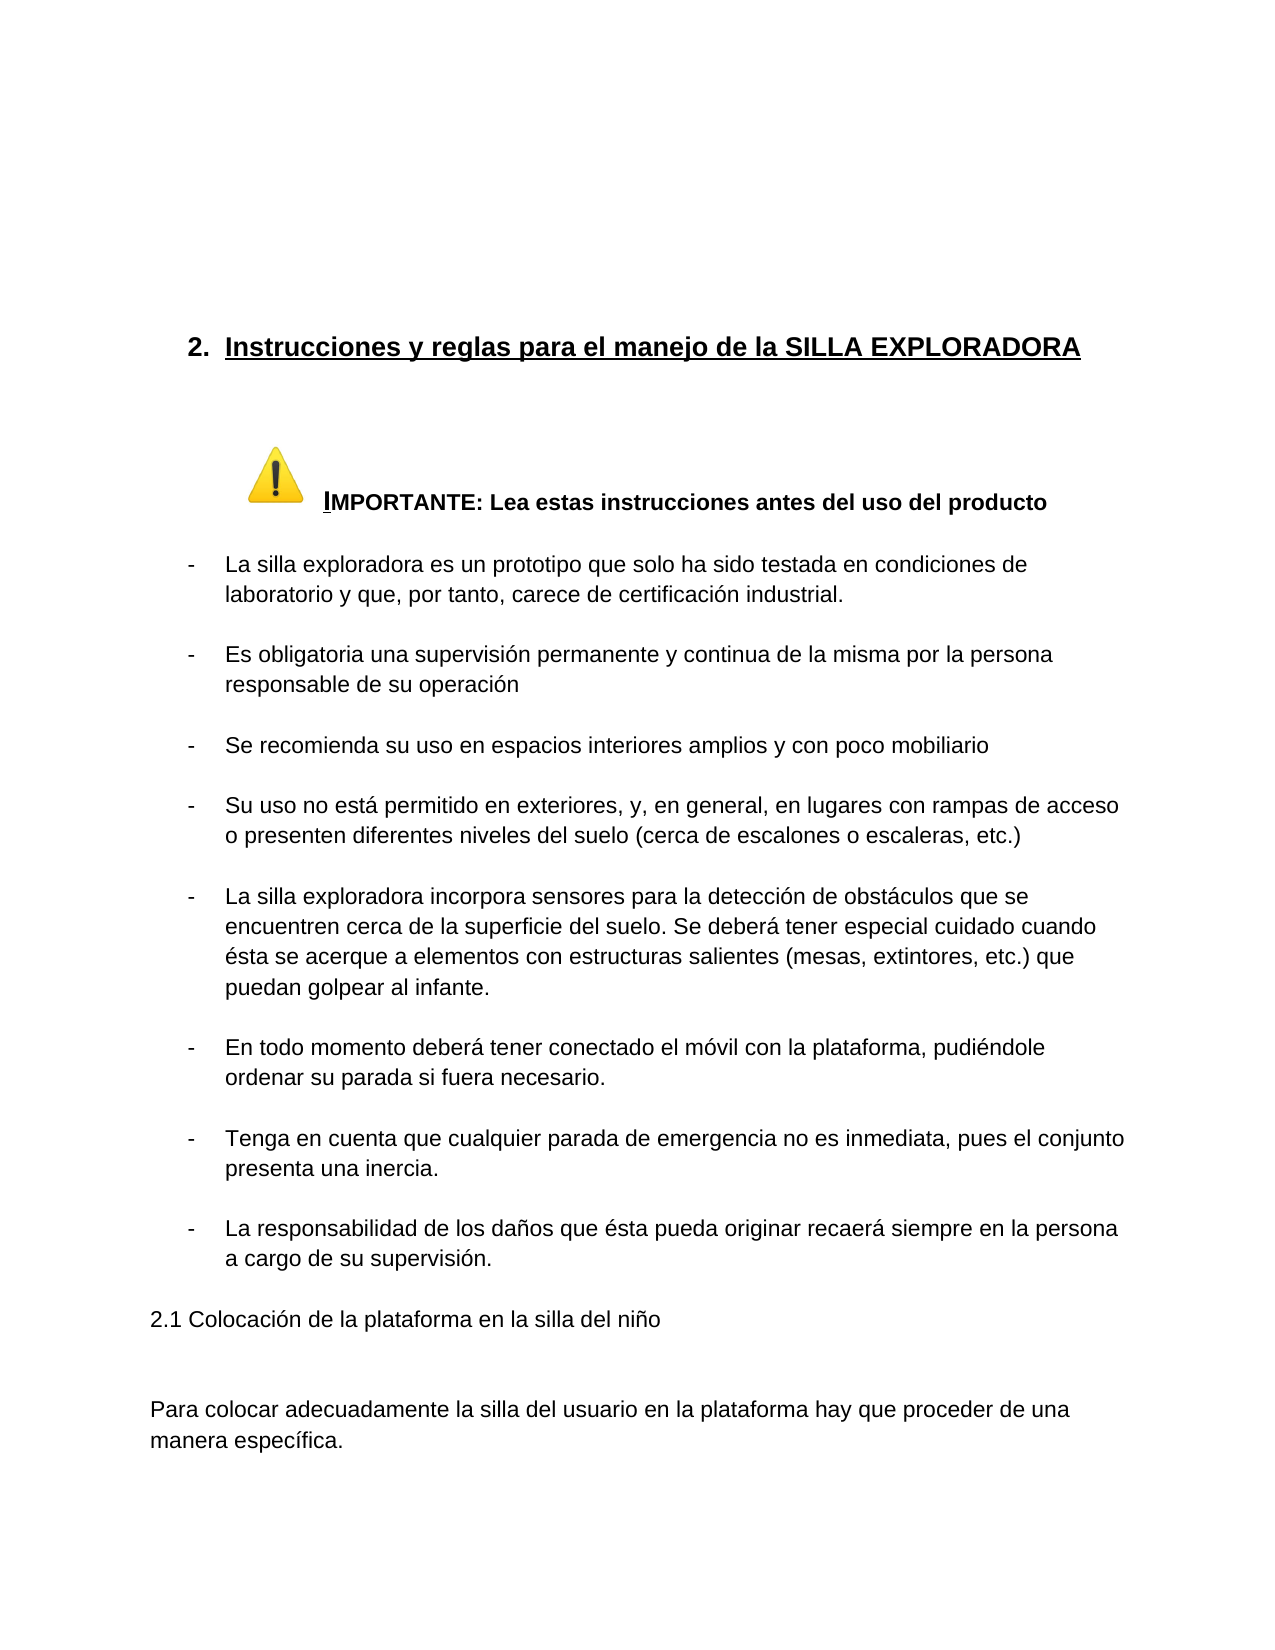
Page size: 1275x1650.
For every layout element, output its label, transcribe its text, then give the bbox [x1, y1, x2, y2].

list Es obligatoria una supervisión permanente y continua de la misma por la persona responsable de su operación [187, 641, 1125, 698]
list Su uso no está permitido en exteriores, y, en general, en lugares con rampas de acceso o presenten diferentes niveles del suelo (cerca de escalones o escaleras, etc.) [187, 792, 1125, 849]
list Instrucciones y reglas para el manejo de la SILLA EXPLORADORA [187, 331, 1125, 362]
text IMPORTANTE: Lea estas instrucciones antes del uso del producto [150, 439, 1125, 516]
list La responsabilidad de los daños que ésta pueda originar recaerá siempre en la persona a cargo de su supervisión. [187, 1215, 1125, 1272]
list Se recomienda su uso en espacios interiores amplios y con poco mobiliario [187, 732, 1125, 758]
list Tenga en cuenta que cualquier parada de emergencia no es inmediata, pues el conjunto presenta una inercia. [187, 1124, 1125, 1181]
list En todo momento deberá tener conectado el móvil con la plataforma, pudiéndole ordenar su parada si fuera necesario. [187, 1034, 1125, 1091]
list La silla exploradora es un prototipo que solo ha sido testada en condiciones de laboratorio y que, por tanto, carece de certificación industrial. [187, 551, 1125, 607]
text Para colocar adecuadamente la silla del usuario en la plataforma hay que proceder de una manera específica. [150, 1396, 1125, 1453]
text 2.1 Colocación de la plataforma en la silla del niño [150, 1306, 1125, 1332]
list La silla exploradora incorpora sensores para la detección de obstáculos que se encuentren cerca de la superficie del suelo. Se deberá tener especial cuidado cuando ésta se acerque a elementos con estructuras salientes (mesas, extintores, etc.) que puedan golpear al infante. [187, 883, 1125, 1000]
